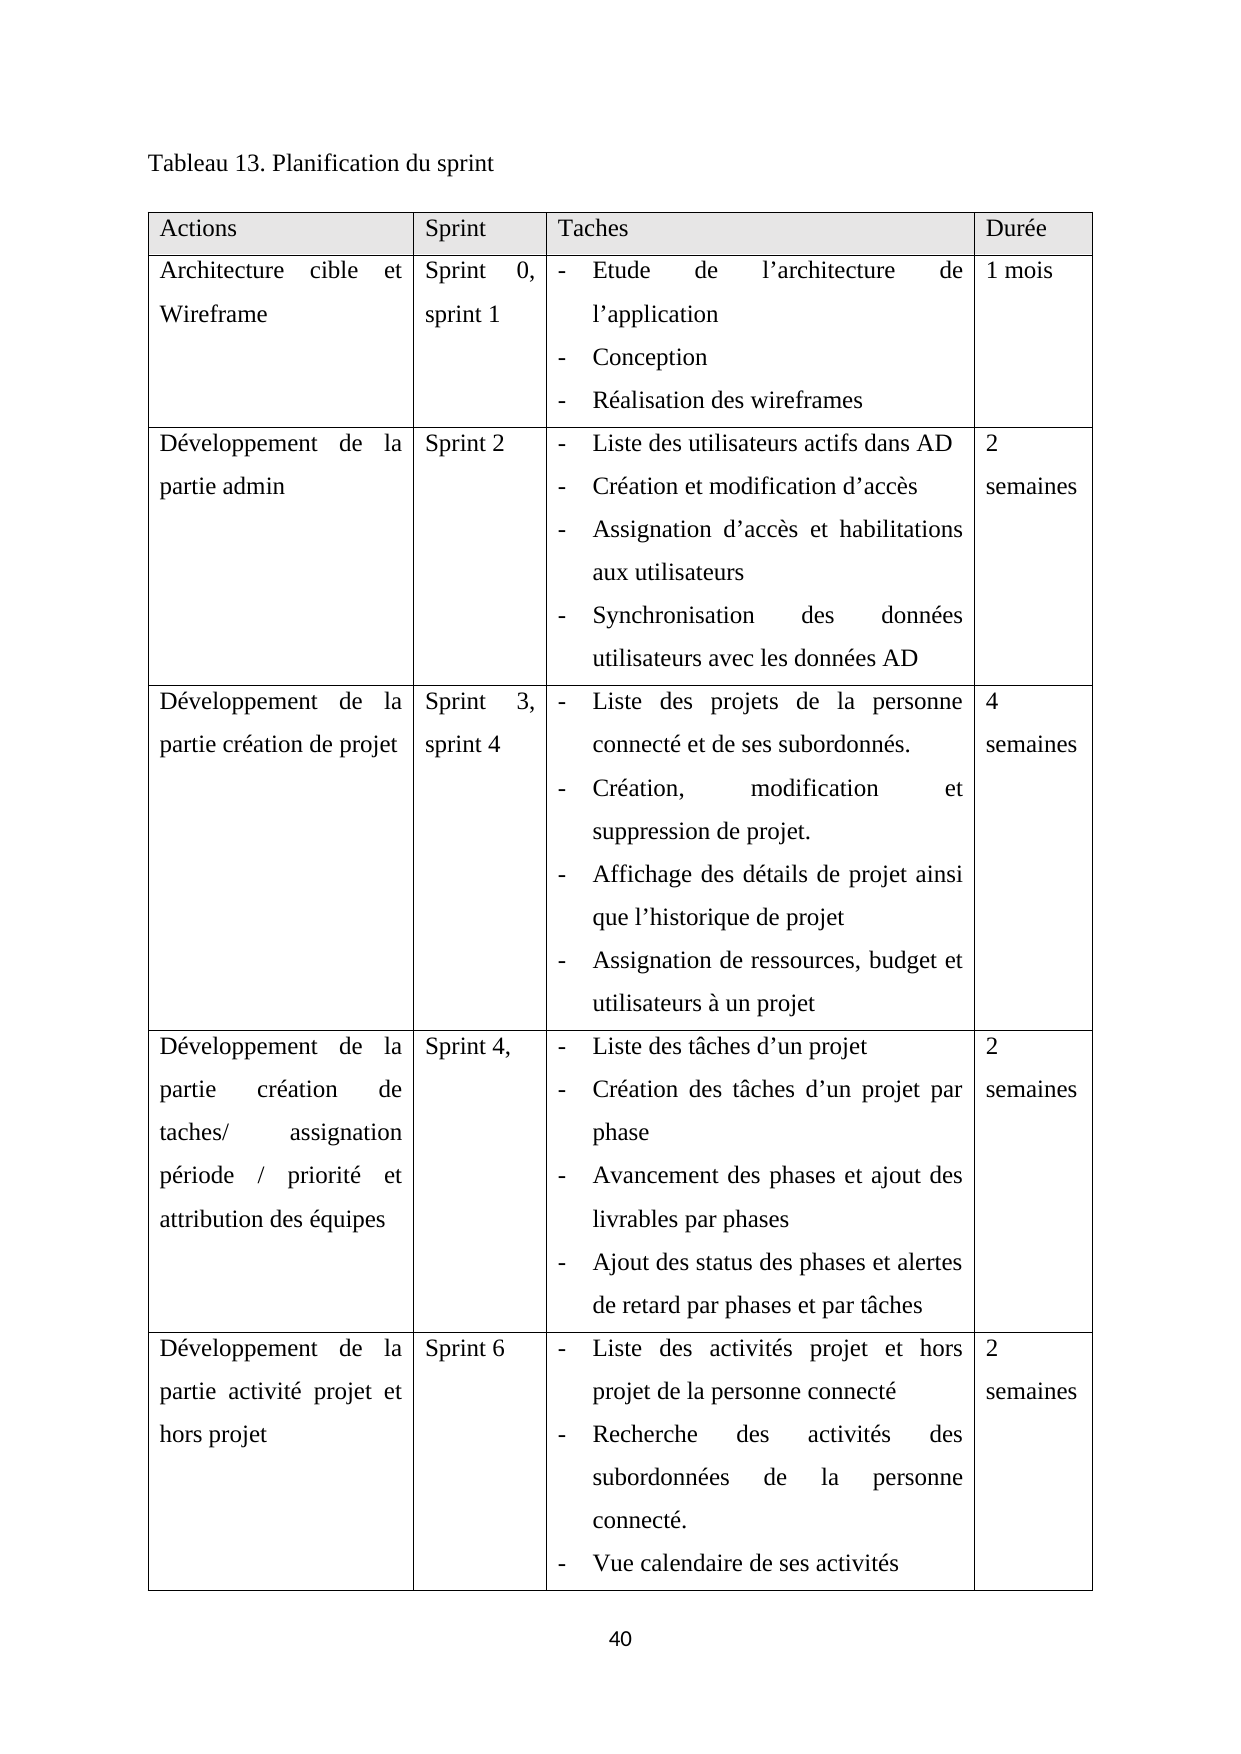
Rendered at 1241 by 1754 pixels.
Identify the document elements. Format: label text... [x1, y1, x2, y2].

table_cell 2 semaines [975, 428, 1092, 685]
table_cell Liste des activités projet et hors projet de la personne connecté Recherche des activités des subordonnées de la personne connecté. Vue calendaire de ses activités [547, 1333, 974, 1590]
table_cell 2 semaines [975, 1333, 1092, 1590]
text Tableau 13. Planification du sprint [148, 148, 1093, 176]
table_header Taches [547, 213, 974, 254]
table_cell Sprint 3, sprint 4 [414, 686, 546, 1030]
table_cell Etude de l’architecture de l’application Conception Réalisation des wireframes [547, 256, 974, 427]
table_cell Développement de la partie admin [149, 428, 413, 685]
table_header Durée [975, 213, 1092, 254]
table_cell Développement de la partie activité projet et hors projet [149, 1333, 413, 1590]
table_cell Liste des tâches d’un projet Création des tâches d’un projet par phase Avancement des phases et ajout des livrables par phases Ajout des status des phases et alertes de retard par phases et par tâches [547, 1031, 974, 1332]
table_cell Architecture cible et Wireframe [149, 256, 413, 427]
table_cell 1 mois [975, 256, 1092, 427]
table_cell Sprint 4, [414, 1031, 546, 1332]
table_cell Liste des utilisateurs actifs dans AD Création et modification d’accès Assignation d’accès et habilitations aux utilisateurs Synchronisation des données utilisateurs avec les données AD [547, 428, 974, 685]
table_cell 2 semaines [975, 1031, 1092, 1332]
table_header Sprint [414, 213, 546, 254]
table_header Actions [149, 213, 413, 254]
table_cell Développement de la partie création de taches/ assignation période / priorité et attribution des équipes [149, 1031, 413, 1332]
table_cell Sprint 0, sprint 1 [414, 256, 546, 427]
table_cell Sprint 2 [414, 428, 546, 685]
table_cell Sprint 6 [414, 1333, 546, 1590]
table_cell 4 semaines [975, 686, 1092, 1030]
table_cell Liste des projets de la personne connecté et de ses subordonnés. Création, modification et suppression de projet. Affichage des détails de projet ainsi que l’historique de projet Assignation de ressources, budget et utilisateurs à un projet [547, 686, 974, 1030]
table_cell Développement de la partie création de projet [149, 686, 413, 1030]
